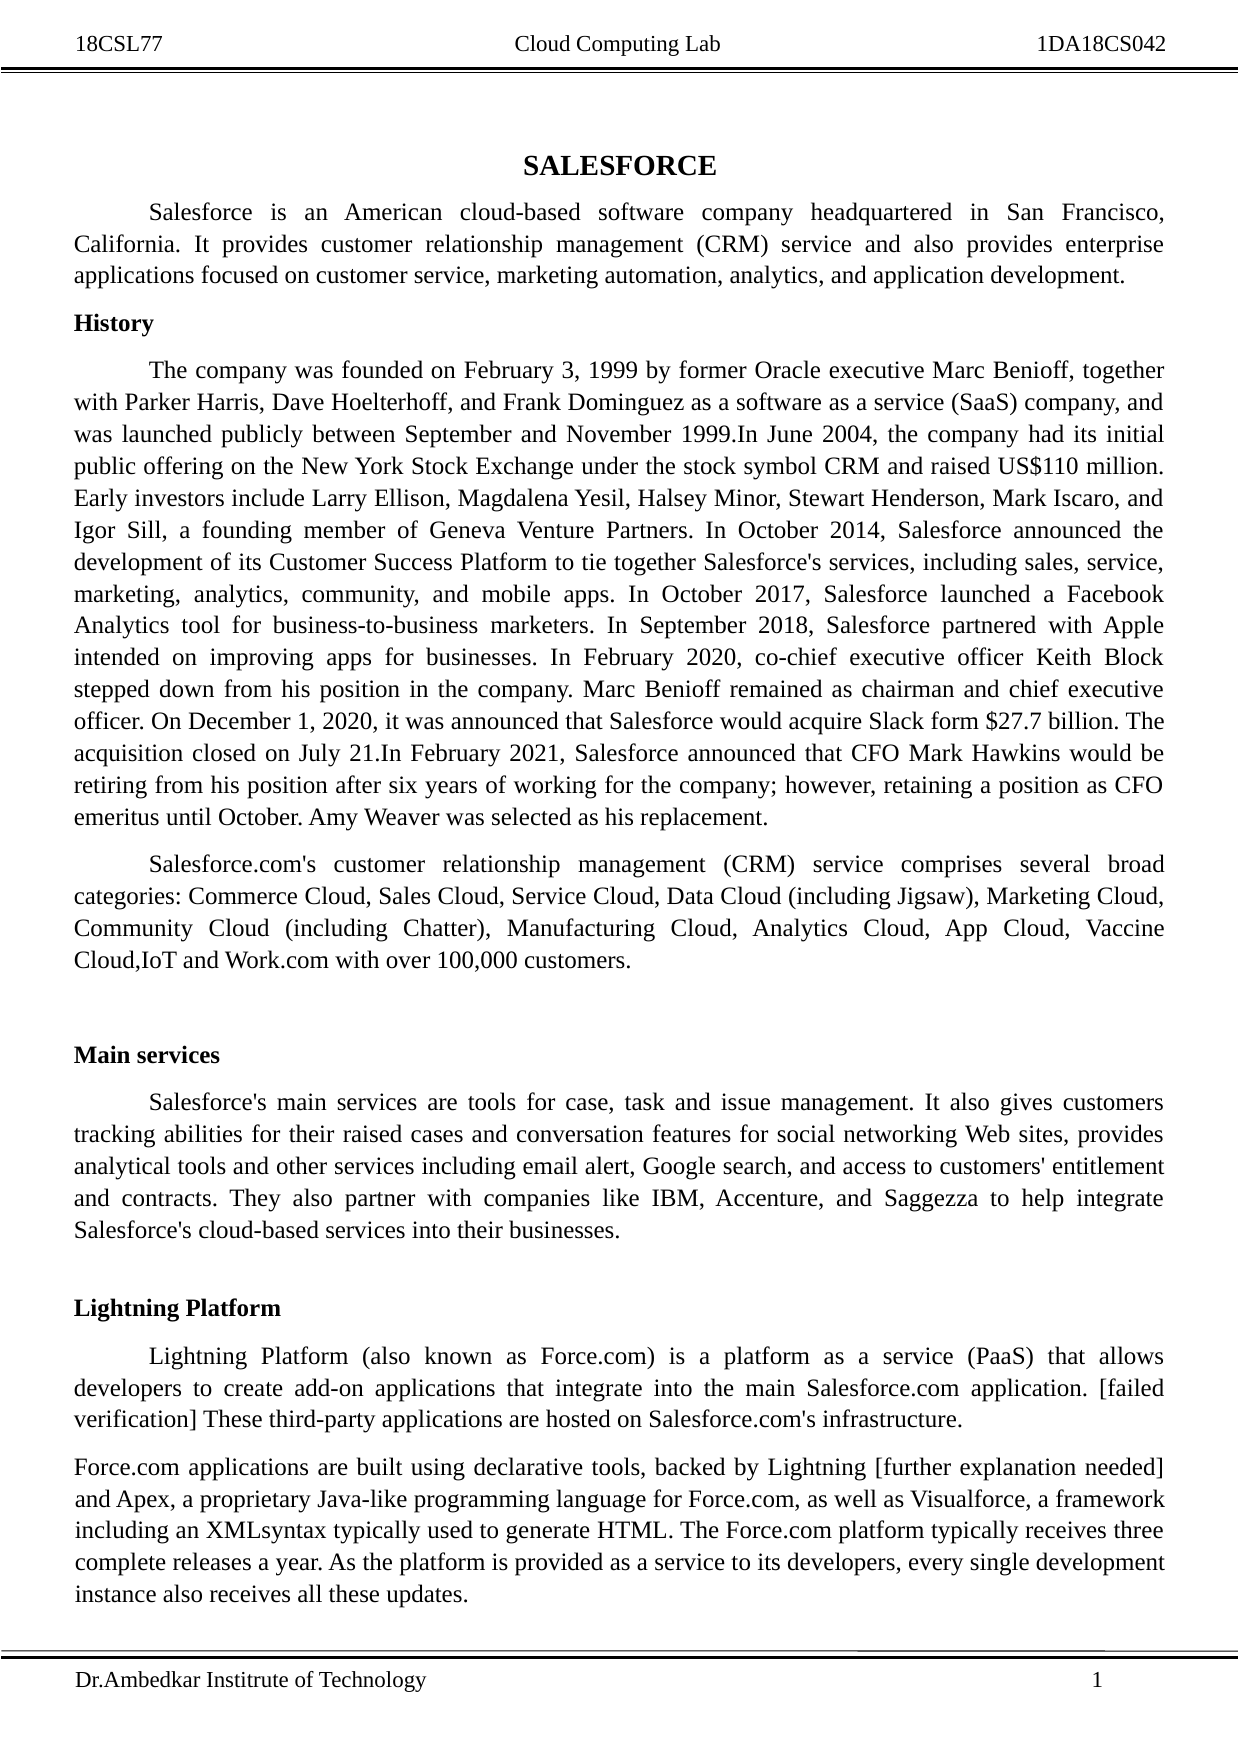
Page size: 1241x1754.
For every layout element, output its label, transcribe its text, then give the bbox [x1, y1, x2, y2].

text Force.com applications are built using declarative tools, backed by Lightning [further explanation needed] and Apex, a proprietary Java-like programming language for Force.com, as well as Visualforce, a framework including an XMLsyntax typically used to generate HTML. The Force.com platform typically receives three complete releases a year. As the platform is provided as a service to its developers, every single development instance also receives all these updates. [73, 1452, 1166, 1608]
text Lightning Platform [73, 1293, 1172, 1322]
text Main services [73, 1040, 1172, 1069]
text History [73, 308, 1172, 337]
subtitle SALESFORCE [75, 148, 1165, 182]
text The company was founded on February 3, 1999 by former Oracle executive Marc Benioff, together with Parker Harris, Dave Hoelterhoff, and Frank Dominguez as a software as a service (SaaS) company, and was launched publicly between September and November 1999.In June 2004, the company had its initial public offering on the New York Stock Exchange under the stock symbol CRM and raised US$110 million. Early investors include Larry Ellison, Magdalena Yesil, Halsey Minor, Stewart Henderson, Mark Iscaro, and Igor Sill, a founding member of Geneva Venture Partners. In October 2014, Salesforce announced the development of its Customer Success Platform to tie together Salesforce's services, including sales, service, marketing, analytics, community, and mobile apps. In October 2017, Salesforce launched a Facebook Analytics tool for business-to-business marketers. In September 2018, Salesforce partnered with Apple intended on improving apps for businesses. In February 2020, co-chief executive officer Keith Block stepped down from his position in the company. Marc Benioff remained as chairman and chief executive officer. On December 1, 2020, it was announced that Salesforce would acquire Slack form $27.7 billion. The acquisition closed on July 21.In February 2021, Salesforce announced that CFO Mark Hawkins would be retiring from his position after six years of working for the company; however, retaining a position as CFO emeritus until October. Amy Weaver was selected as his replacement. [73, 356, 1166, 831]
text Salesforce.com's customer relationship management (CRM) service comprises several broad categories: Commerce Cloud, Sales Cloud, Service Cloud, Data Cloud (including Jigsaw), Marketing Cloud, Community Cloud (including Chatter), Manufacturing Cloud, Analytics Cloud, App Cloud, Vaccine Cloud,IoT and Work.com with over 100,000 customers. [73, 849, 1166, 974]
text Salesforce is an American cloud-based software company headquartered in San Francisco, California. It provides customer relationship management (CRM) service and also provides enterprise applications focused on customer service, marketing automation, analytics, and application development. [73, 197, 1166, 289]
text Salesforce's main services are tools for case, task and issue management. It also gives customers tracking abilities for their raised cases and conversation features for social networking Web sites, provides analytical tools and other services including email alert, Google search, and access to customers' entitlement and contracts. They also partner with companies like IBM, Accenture, and Saggezza to help integrate Salesforce's cloud-based services into their businesses. [73, 1087, 1166, 1243]
text Lightning Platform (also known as Force.com) is a platform as a service (PaaS) that allows developers to create add-on applications that integrate into the main Salesforce.com application. [failed verification] These third-party applications are hosted on Salesforce.com's infrastructure. [73, 1341, 1166, 1433]
